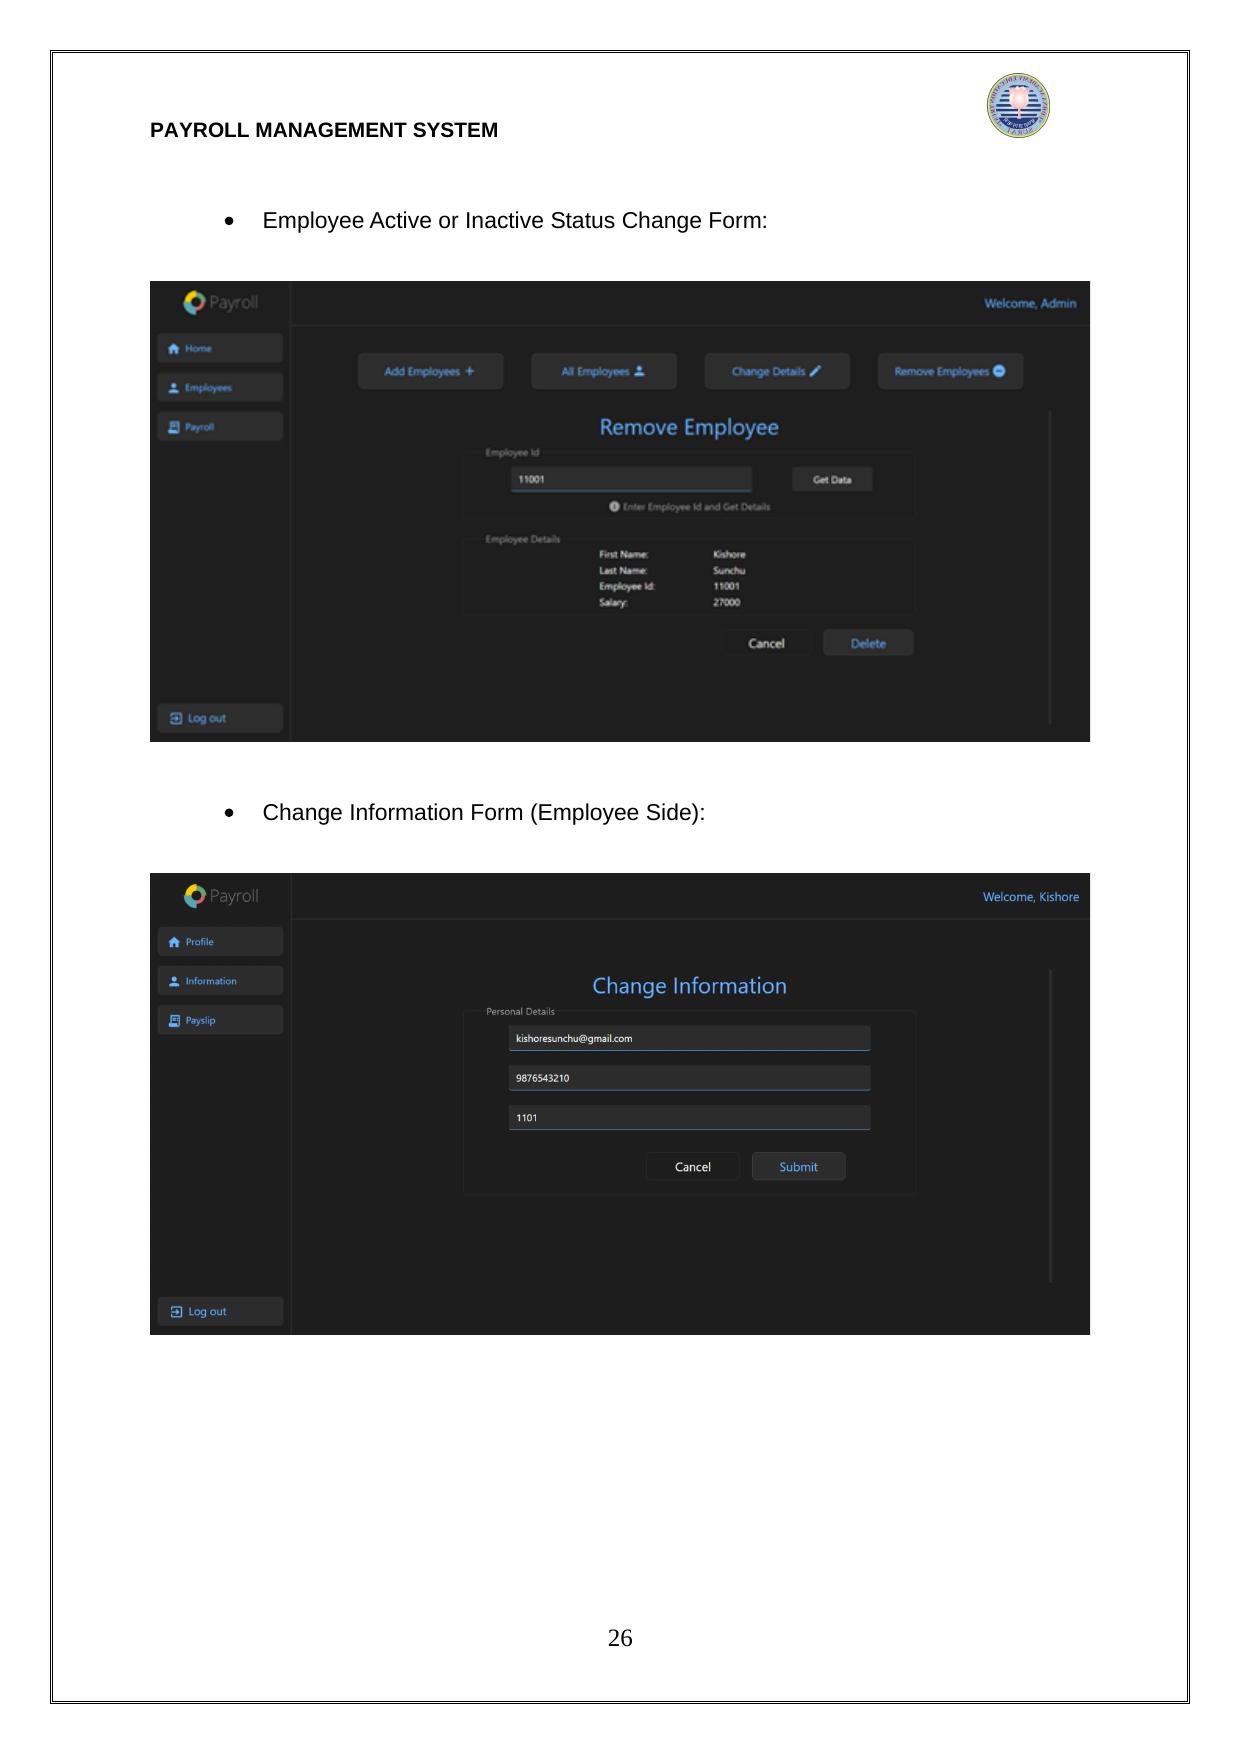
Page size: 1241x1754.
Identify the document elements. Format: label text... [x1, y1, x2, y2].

picture [150, 873, 1091, 1335]
picture [150, 281, 1091, 742]
list Change Information Form (Employee Side): [225, 799, 1090, 826]
list Employee Active or Inactive Status Change Form: [225, 207, 1090, 234]
picture [986, 73, 1050, 138]
